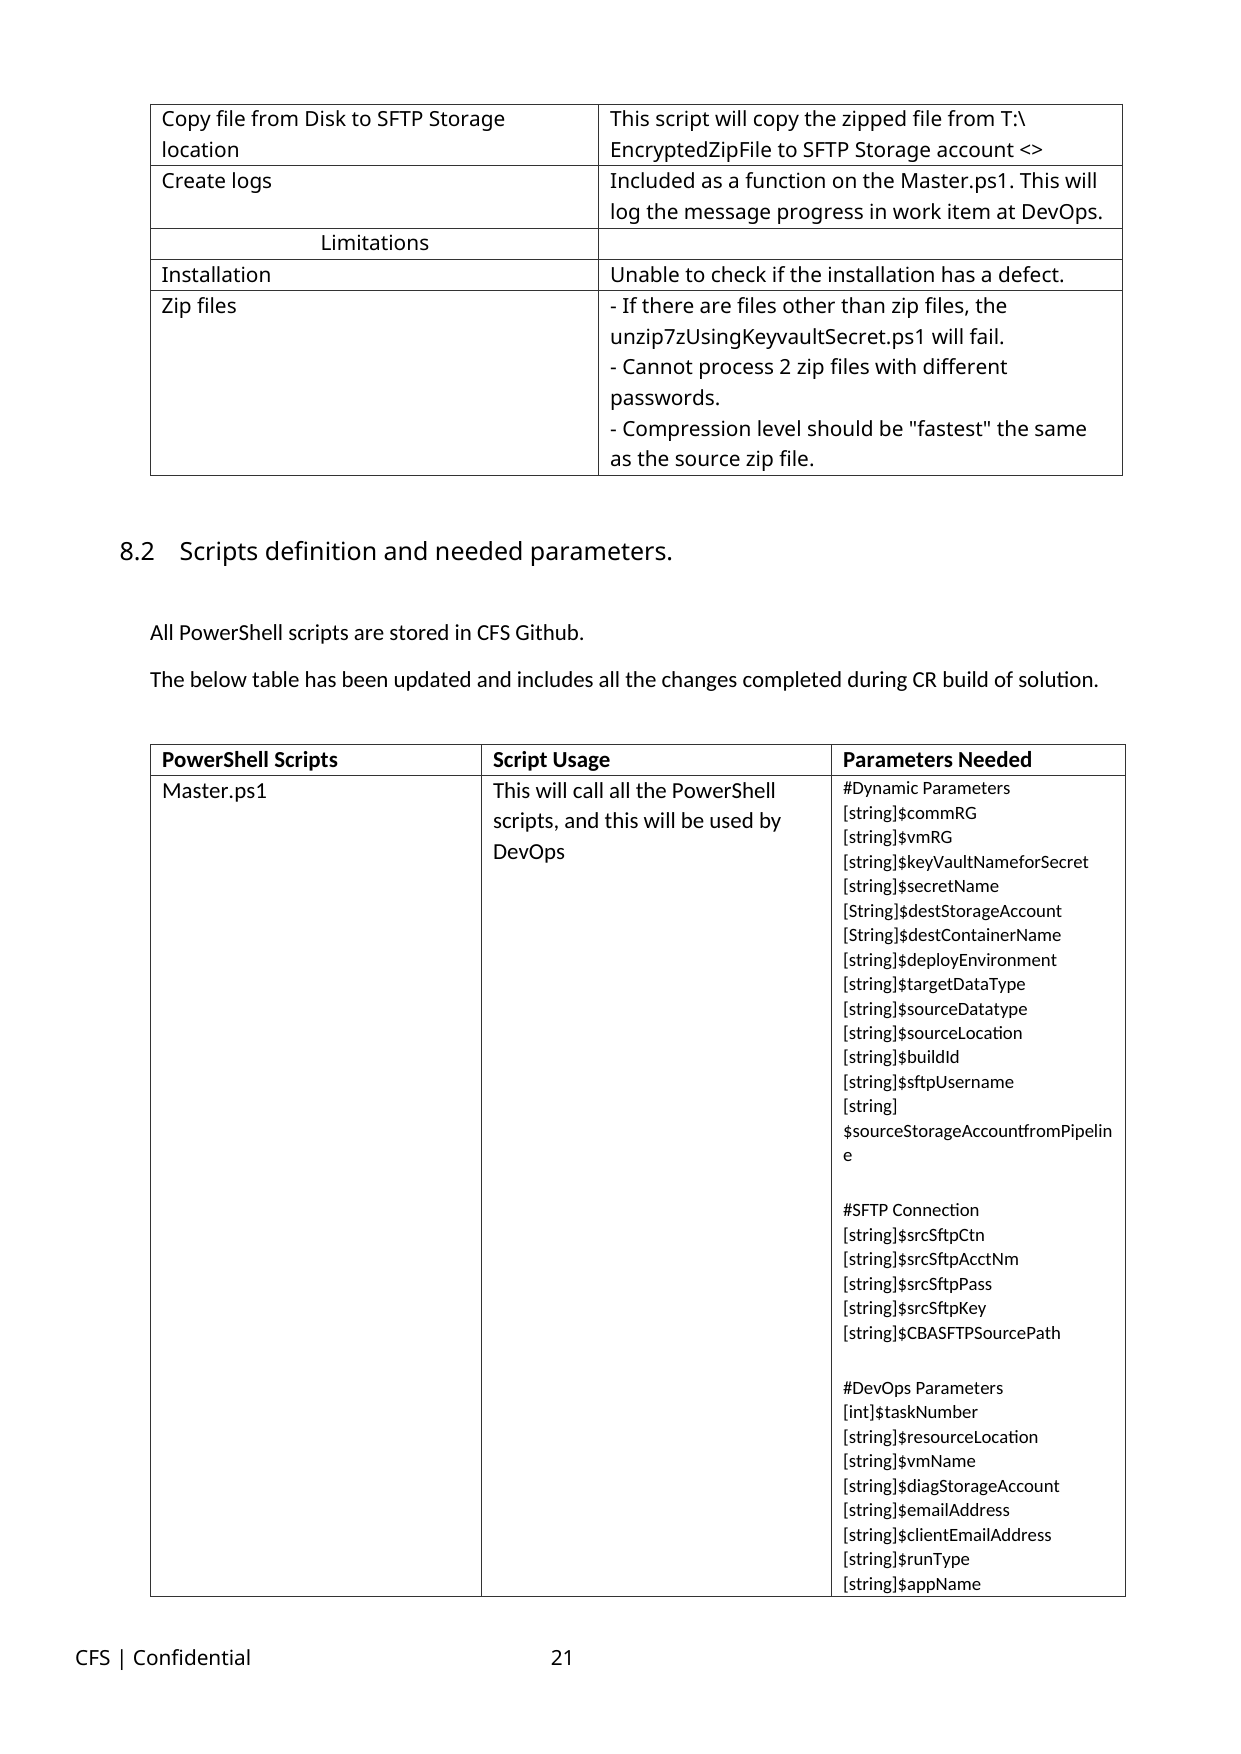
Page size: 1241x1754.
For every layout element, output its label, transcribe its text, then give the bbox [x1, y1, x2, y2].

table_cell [832, 776, 1125, 1596]
table_cell Create logs [151, 166, 598, 227]
table_header PowerShell Scripts [151, 745, 481, 775]
subtitle Scripts definition and needed parameters. [119, 533, 1165, 567]
table_cell Copy file from Disk to SFTP Storage location [151, 105, 598, 165]
table_cell Included as a function on the Master.ps1. This will log the message progress in work item at DevOps. [599, 166, 1122, 227]
text The below table has been updated and includes all the changes completed during CR build of solution. [75, 665, 1165, 693]
table_cell - If there are files other than zip files, the unzip7zUsingKeyvaultSecret.ps1 will fail. - Cannot process 2 zip files with different passwords. - Compression level should be "fastest" the same as the source zip file. [599, 291, 1122, 474]
table_cell Installation [151, 260, 598, 290]
table_cell Master.ps1 [151, 776, 481, 1596]
table_header Script Usage [482, 745, 831, 775]
table_cell This script will copy the zipped file from T:\EncryptedZipFile to SFTP Storage account <> [599, 105, 1122, 165]
table_cell Unable to check if the installation has a defect. [599, 260, 1122, 290]
table_cell Zip files [151, 291, 598, 474]
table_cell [482, 776, 831, 1596]
table_cell Limitations [151, 229, 598, 259]
text All PowerShell scripts are stored in CFS Github. [75, 618, 1165, 646]
table_header Parameters Needed [832, 745, 1125, 775]
table_cell [599, 229, 1122, 259]
